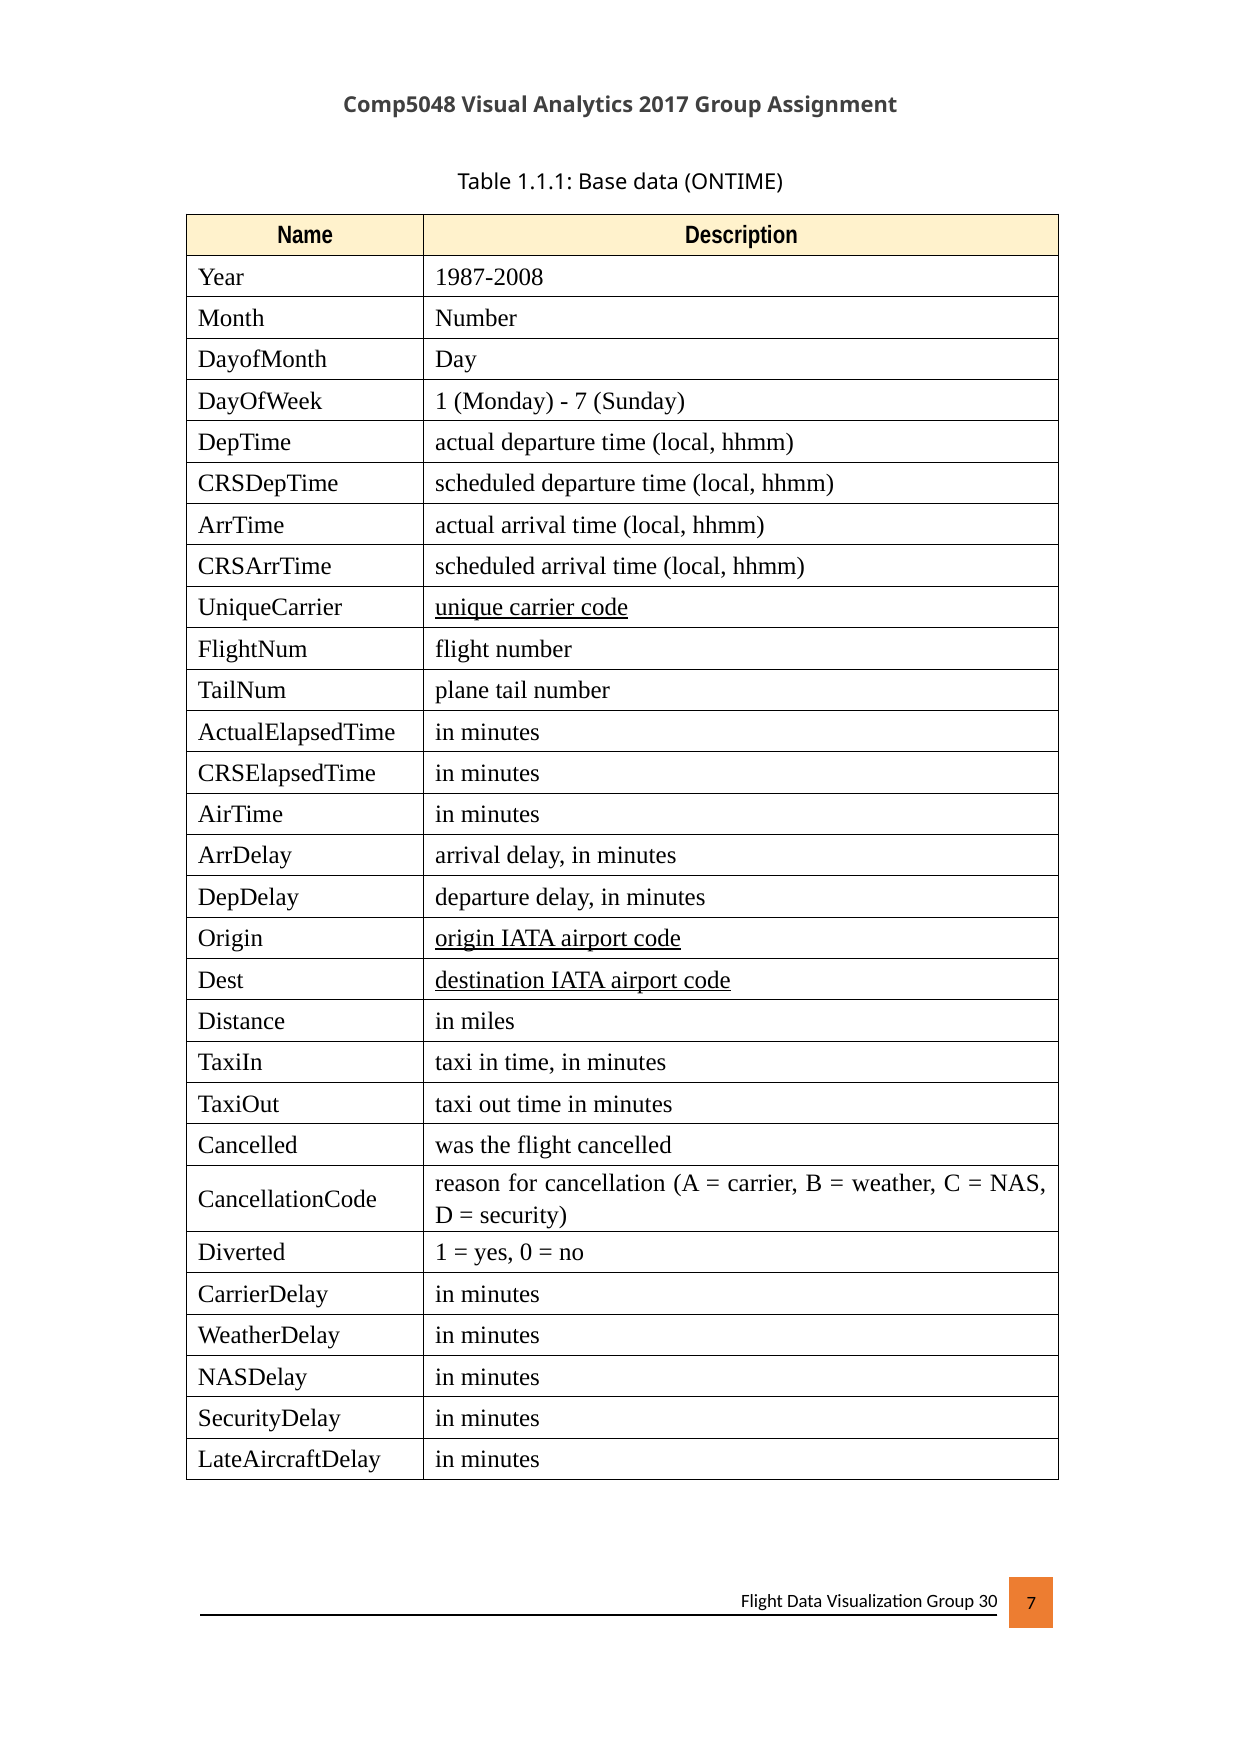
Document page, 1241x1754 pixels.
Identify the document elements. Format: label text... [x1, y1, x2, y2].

table_cell flight number [424, 628, 1058, 668]
table_cell CRSElapsedTime [187, 752, 423, 792]
table_cell actual arrival time (local, hhmm) [424, 504, 1058, 544]
table_cell arrival delay, in minutes [424, 835, 1058, 875]
table_cell CRSArrTime [187, 545, 423, 586]
table_cell unique carrier code [424, 587, 1058, 627]
table_cell departure delay, in minutes [424, 876, 1058, 917]
table_cell WeatherDelay [187, 1315, 423, 1355]
table_cell TaxiIn [187, 1042, 423, 1082]
table_cell Month [187, 297, 423, 338]
table_cell in minutes [424, 1315, 1058, 1355]
table_cell plane tail number [424, 670, 1058, 710]
table_cell ArrTime [187, 504, 423, 544]
table_cell in minutes [424, 1397, 1058, 1437]
table_cell FlightNum [187, 628, 423, 668]
table_cell SecurityDelay [187, 1397, 423, 1437]
table_cell Cancelled [187, 1124, 423, 1165]
table_cell in minutes [424, 1356, 1058, 1396]
table_cell scheduled arrival time (local, hhmm) [424, 545, 1058, 586]
table_cell Diverted [187, 1232, 423, 1272]
table_cell UniqueCarrier [187, 587, 423, 627]
table_cell destination IATA airport code [424, 959, 1058, 999]
table_cell in minutes [424, 1273, 1058, 1313]
table_cell 1 (Monday) - 7 (Sunday) [424, 380, 1058, 420]
table_cell in miles [424, 1000, 1058, 1041]
table_cell TaxiOut [187, 1083, 423, 1123]
table_cell 1987-2008 [424, 256, 1058, 296]
table_cell reason for cancellation (A = carrier, B = weather, C = NAS, D = security) [424, 1166, 1058, 1231]
table_cell taxi out time in minutes [424, 1083, 1058, 1123]
table_cell Distance [187, 1000, 423, 1041]
table_cell 1 = yes, 0 = no [424, 1232, 1058, 1272]
table_cell AirTime [187, 794, 423, 834]
table_cell DepTime [187, 421, 423, 462]
table_cell in minutes [424, 1439, 1058, 1479]
table_cell DayofMonth [187, 339, 423, 379]
table_cell Dest [187, 959, 423, 999]
table_cell Year [187, 256, 423, 296]
table_cell CancellationCode [187, 1166, 423, 1231]
table_cell Origin [187, 918, 423, 958]
table_cell DayOfWeek [187, 380, 423, 420]
table_cell ArrDelay [187, 835, 423, 875]
table_cell in minutes [424, 752, 1058, 792]
table_cell origin IATA airport code [424, 918, 1058, 958]
table_cell was the flight cancelled [424, 1124, 1058, 1165]
table_cell actual departure time (local, hhmm) [424, 421, 1058, 462]
table_cell NASDelay [187, 1356, 423, 1396]
table_cell Day [424, 339, 1058, 379]
table_cell TailNum [187, 670, 423, 710]
table_cell Number [424, 297, 1058, 338]
table_cell LateAircraftDelay [187, 1439, 423, 1479]
table_cell CarrierDelay [187, 1273, 423, 1313]
table_cell in minutes [424, 711, 1058, 751]
table_cell ActualElapsedTime [187, 711, 423, 751]
text Table 1.1.1: Base data (ONTIME) [187, 165, 1053, 197]
table_cell in minutes [424, 794, 1058, 834]
table_cell scheduled departure time (local, hhmm) [424, 463, 1058, 503]
table_cell CRSDepTime [187, 463, 423, 503]
table_cell DepDelay [187, 876, 423, 917]
table_header Name [187, 215, 423, 255]
table_header Description [424, 215, 1058, 255]
table_cell taxi in time, in minutes [424, 1042, 1058, 1082]
